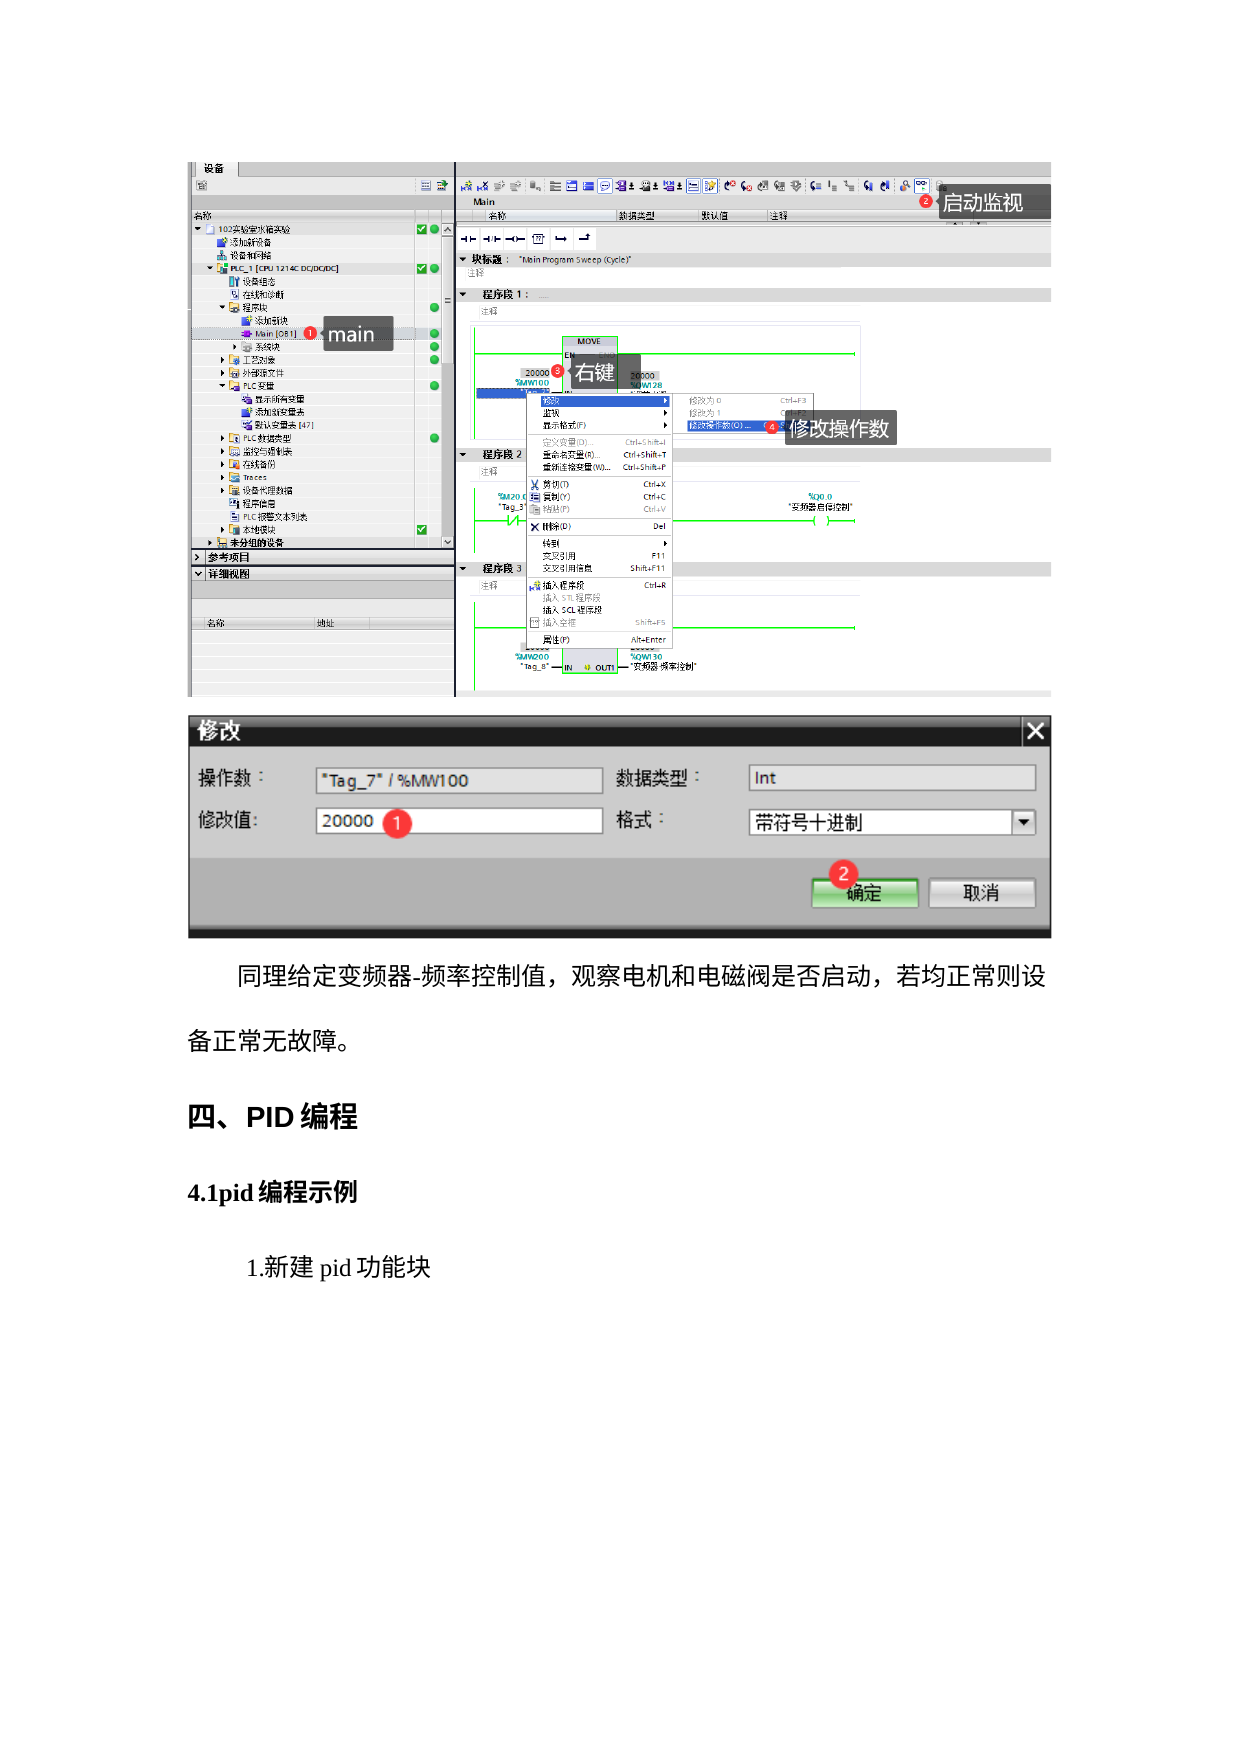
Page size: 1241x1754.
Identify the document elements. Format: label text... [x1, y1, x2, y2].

subtitle 四、PID编程 [187, 1082, 1053, 1147]
subtitle 4.1pid编程示例 [187, 1158, 1053, 1223]
text 1.新建pid功能块 [187, 1233, 1053, 1298]
picture [187, 162, 1052, 697]
text 同理给定变频器-频率控制值，观察电机和电磁阀是否启动，若均正常则设备正常无故障。 [187, 942, 1053, 1072]
picture [187, 714, 1053, 940]
